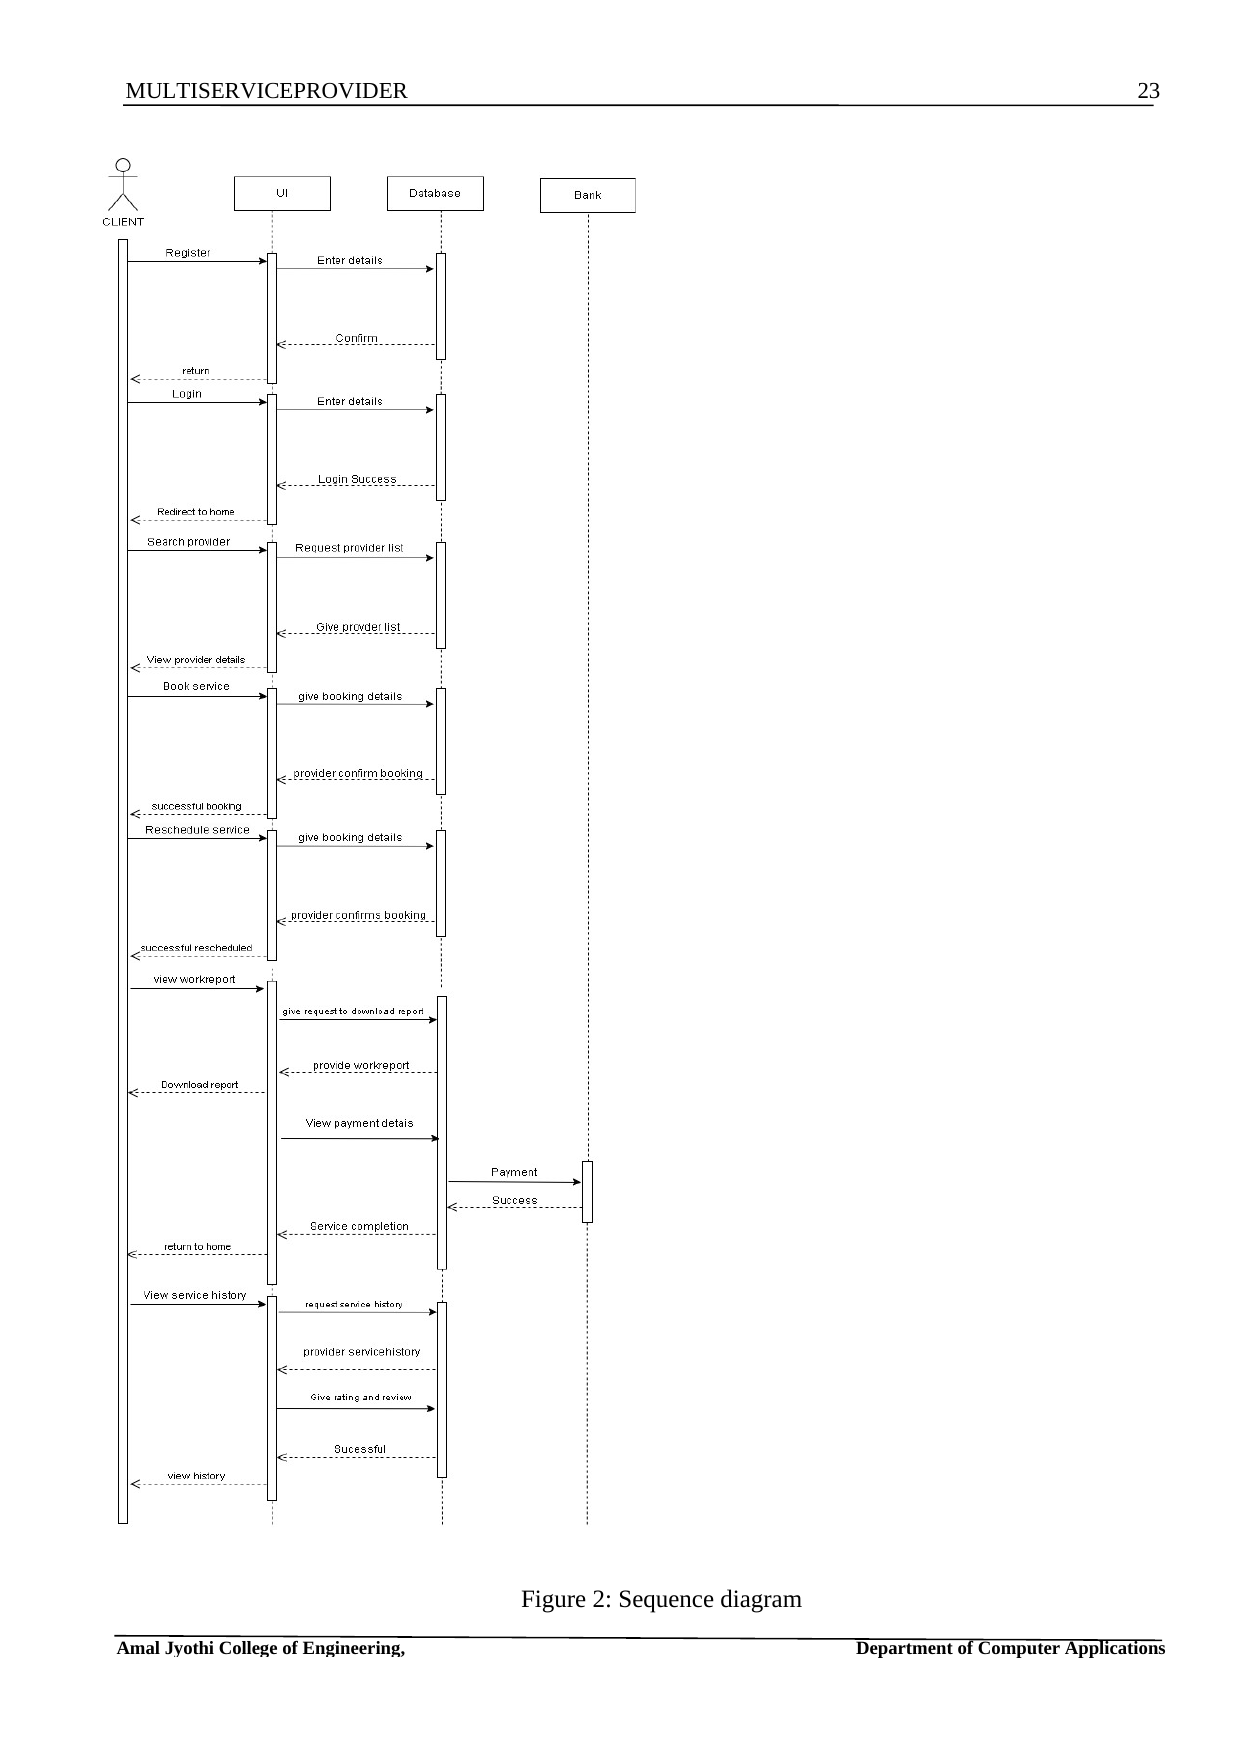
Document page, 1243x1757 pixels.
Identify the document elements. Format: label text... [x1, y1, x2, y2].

text Figure 2: Sequence diagram [511, 1584, 812, 1612]
picture [102, 158, 636, 1528]
